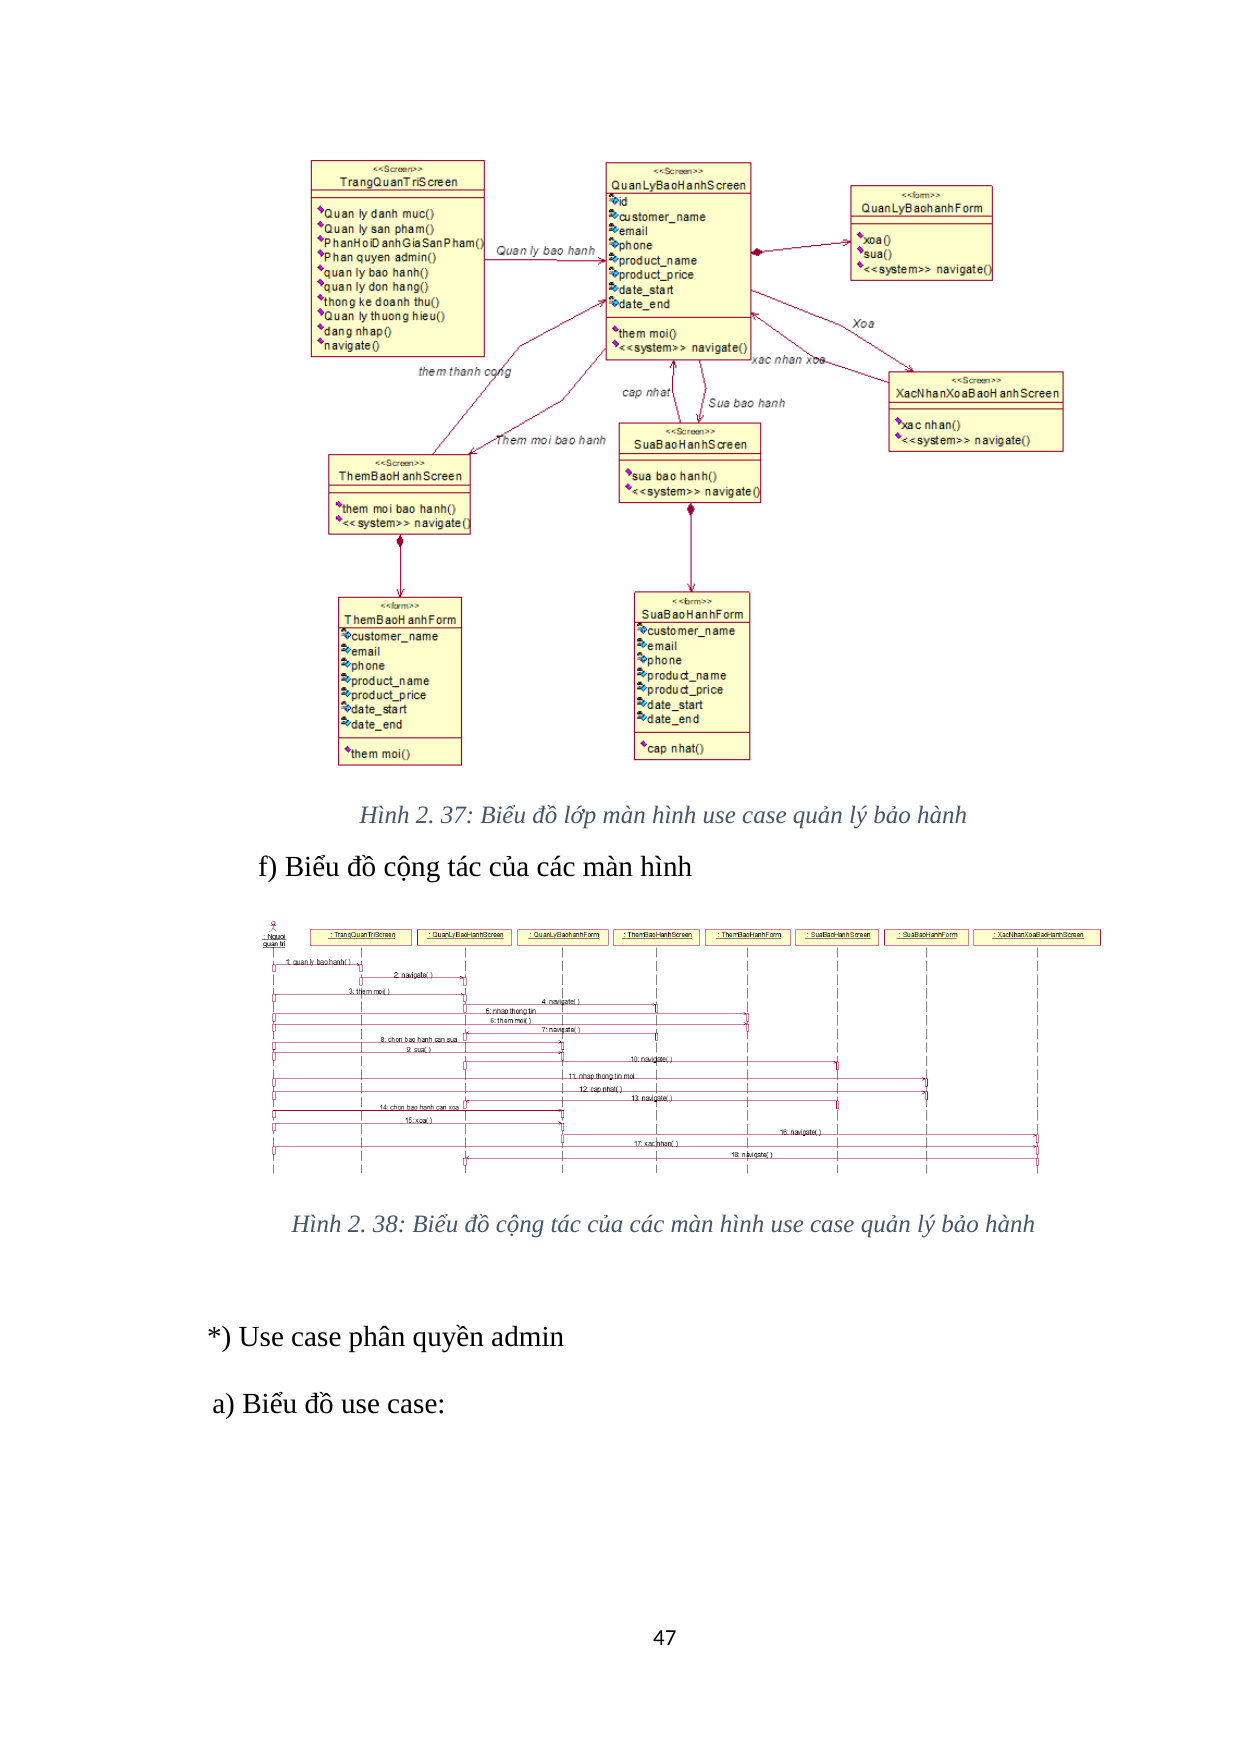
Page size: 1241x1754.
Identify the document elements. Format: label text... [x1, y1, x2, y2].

picture [257, 916, 1105, 1179]
text *) Use case phân quyền admin [207, 1319, 1122, 1352]
text Hình 2. 37: Biểu đồ lớp màn hình use case quản lý bảo hành [207, 800, 1122, 829]
text Hình 2. 38: Biểu đồ cộng tác của các màn hình use case quản lý bảo hành [207, 1209, 1122, 1238]
picture [300, 147, 1080, 770]
text f) Biểu đồ cộng tác của các màn hình [258, 849, 1122, 883]
text a) Biểu đồ use case: [207, 1386, 1122, 1419]
